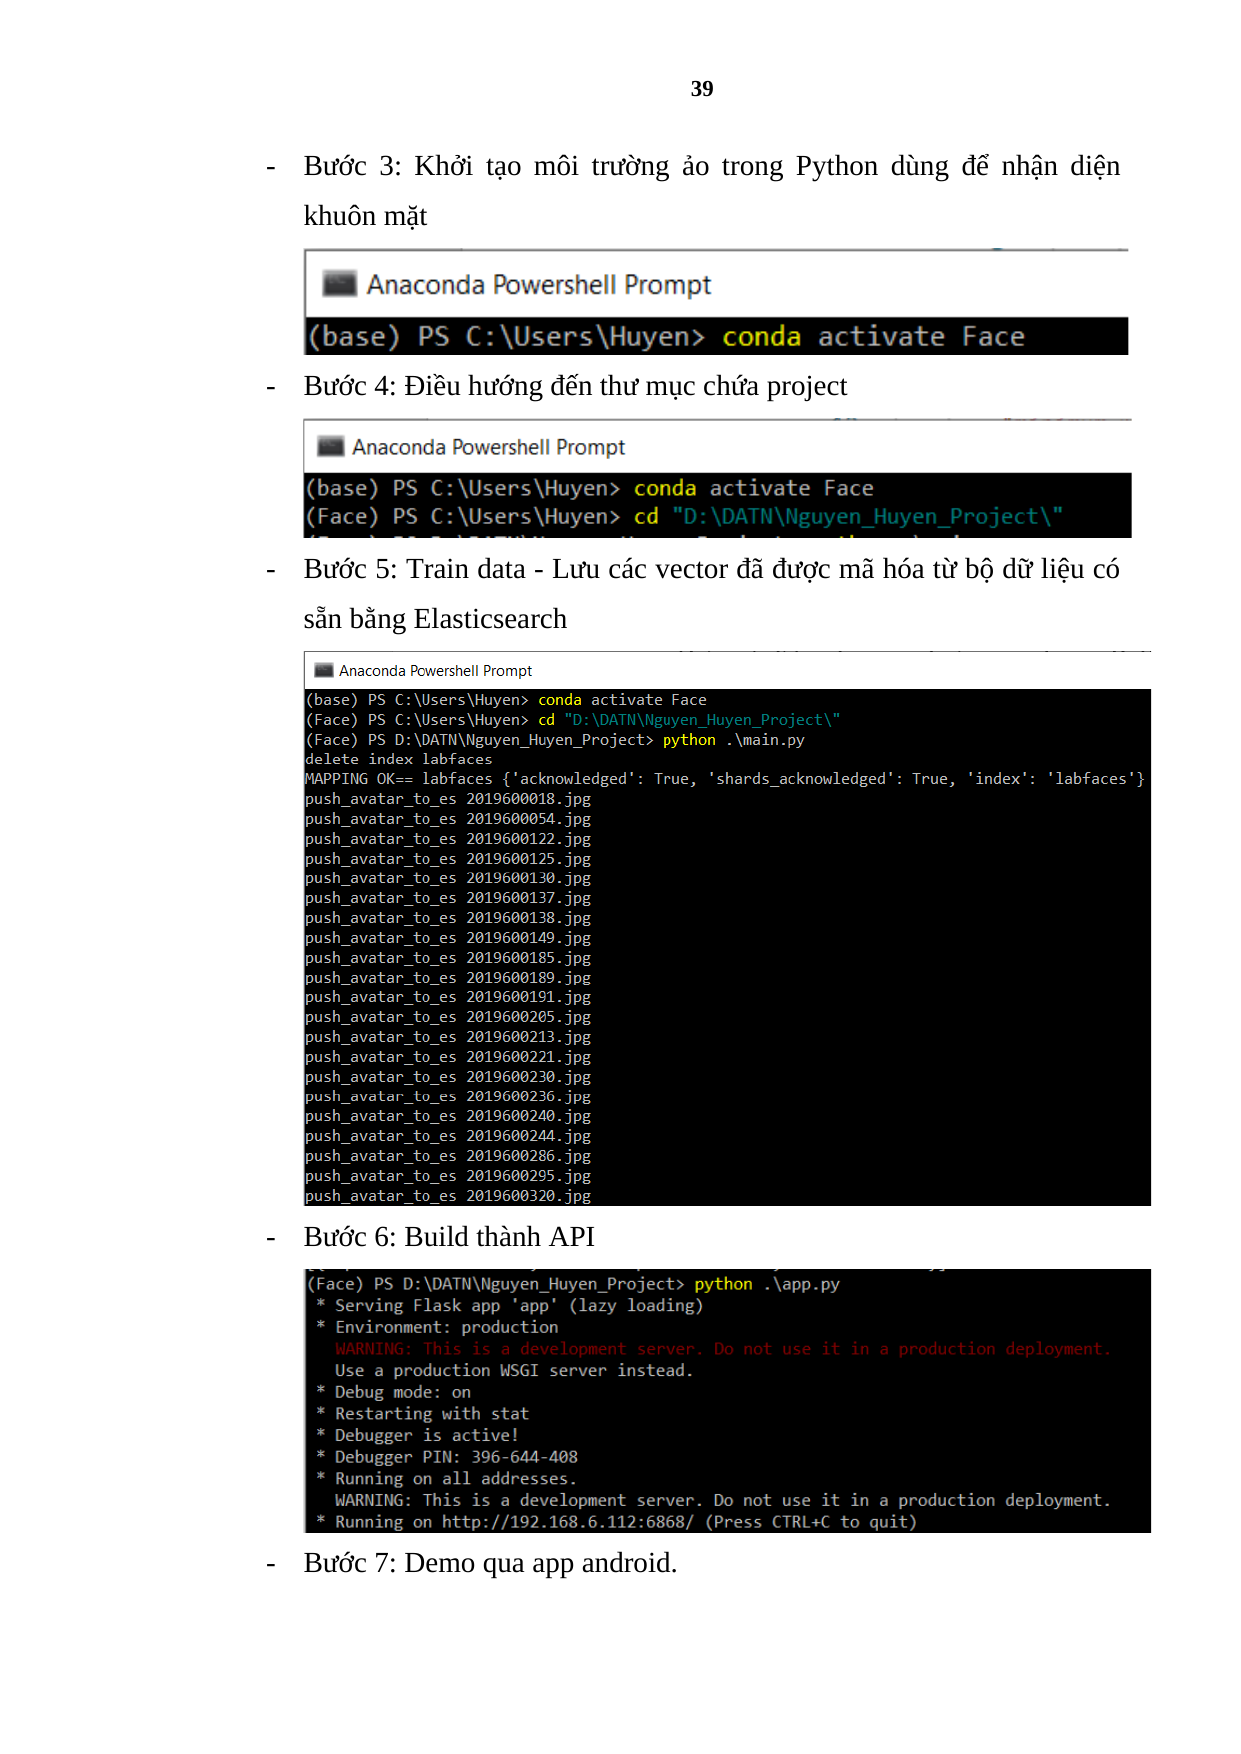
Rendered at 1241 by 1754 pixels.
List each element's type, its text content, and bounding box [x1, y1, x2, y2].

list Bước 6: Build thành API [266, 1219, 1122, 1253]
list Bước 5: Train data - Lưu các vector đã được mã hóa từ bộ dữ liệu có sẵn bằng Elasticsearch [266, 551, 1122, 635]
list Bước 3: Khởi tạo môi trường ảo trong Python dùng để nhận diện khuôn mặt [266, 148, 1122, 232]
picture [303, 248, 1129, 355]
picture [303, 651, 1152, 1206]
picture [303, 1269, 1152, 1533]
list Bước 4: Điều hướng đến thư mục chứa project [266, 368, 1122, 401]
list Bước 7: Demo qua app android. [266, 1545, 1122, 1579]
picture [303, 418, 1132, 538]
